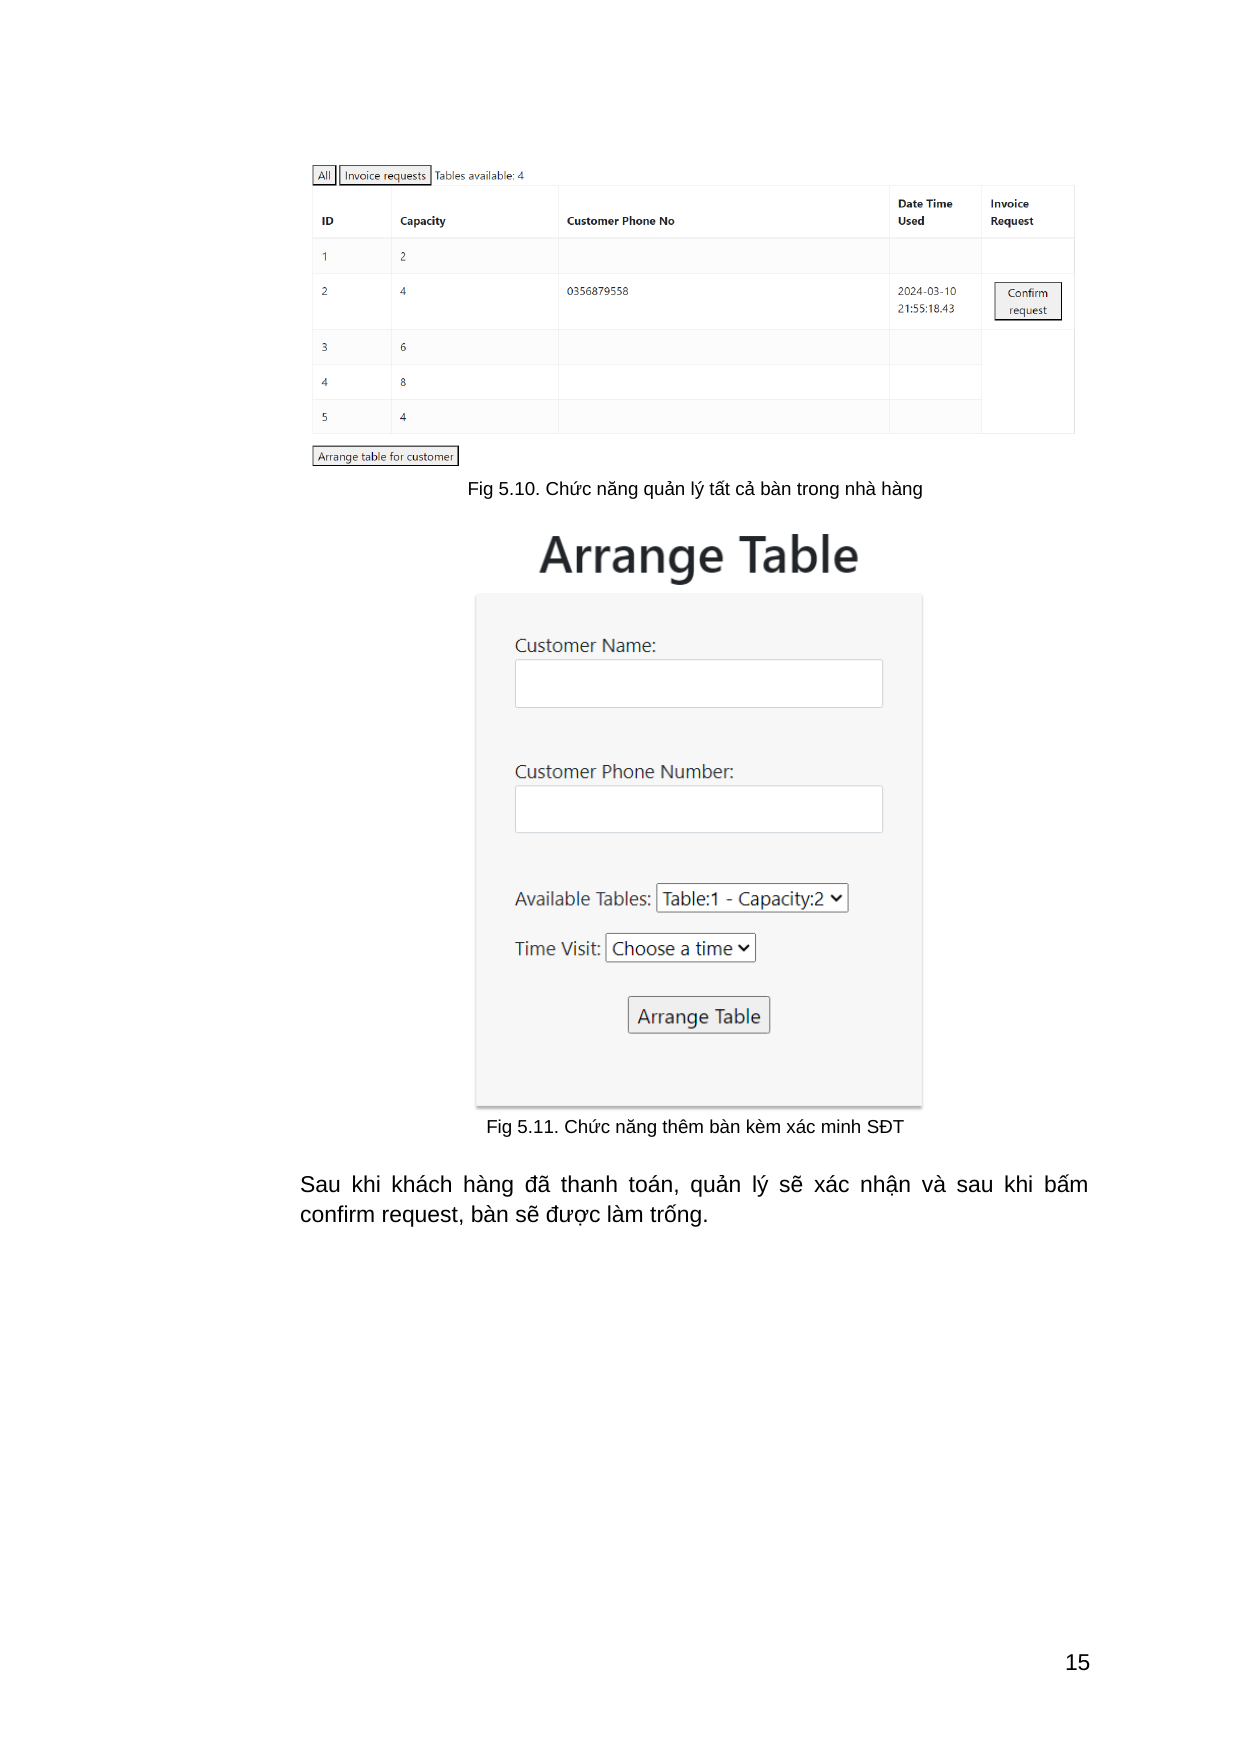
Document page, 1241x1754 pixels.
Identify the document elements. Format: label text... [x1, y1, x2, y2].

picture [458, 532, 932, 1113]
text Sau khi khách hàng đã thanh toán, quản lý sẽ xác nhận và sau khi bấm confirm request, bàn sẽ được làm trống. [300, 1171, 1090, 1228]
picture [307, 150, 1083, 474]
text Fig 5.11. Chức năng thêm bàn kèm xác minh SĐT [300, 1116, 1090, 1138]
text Fig 5.10. Chức năng quản lý tất cả bàn trong nhà hàng [300, 477, 1090, 499]
